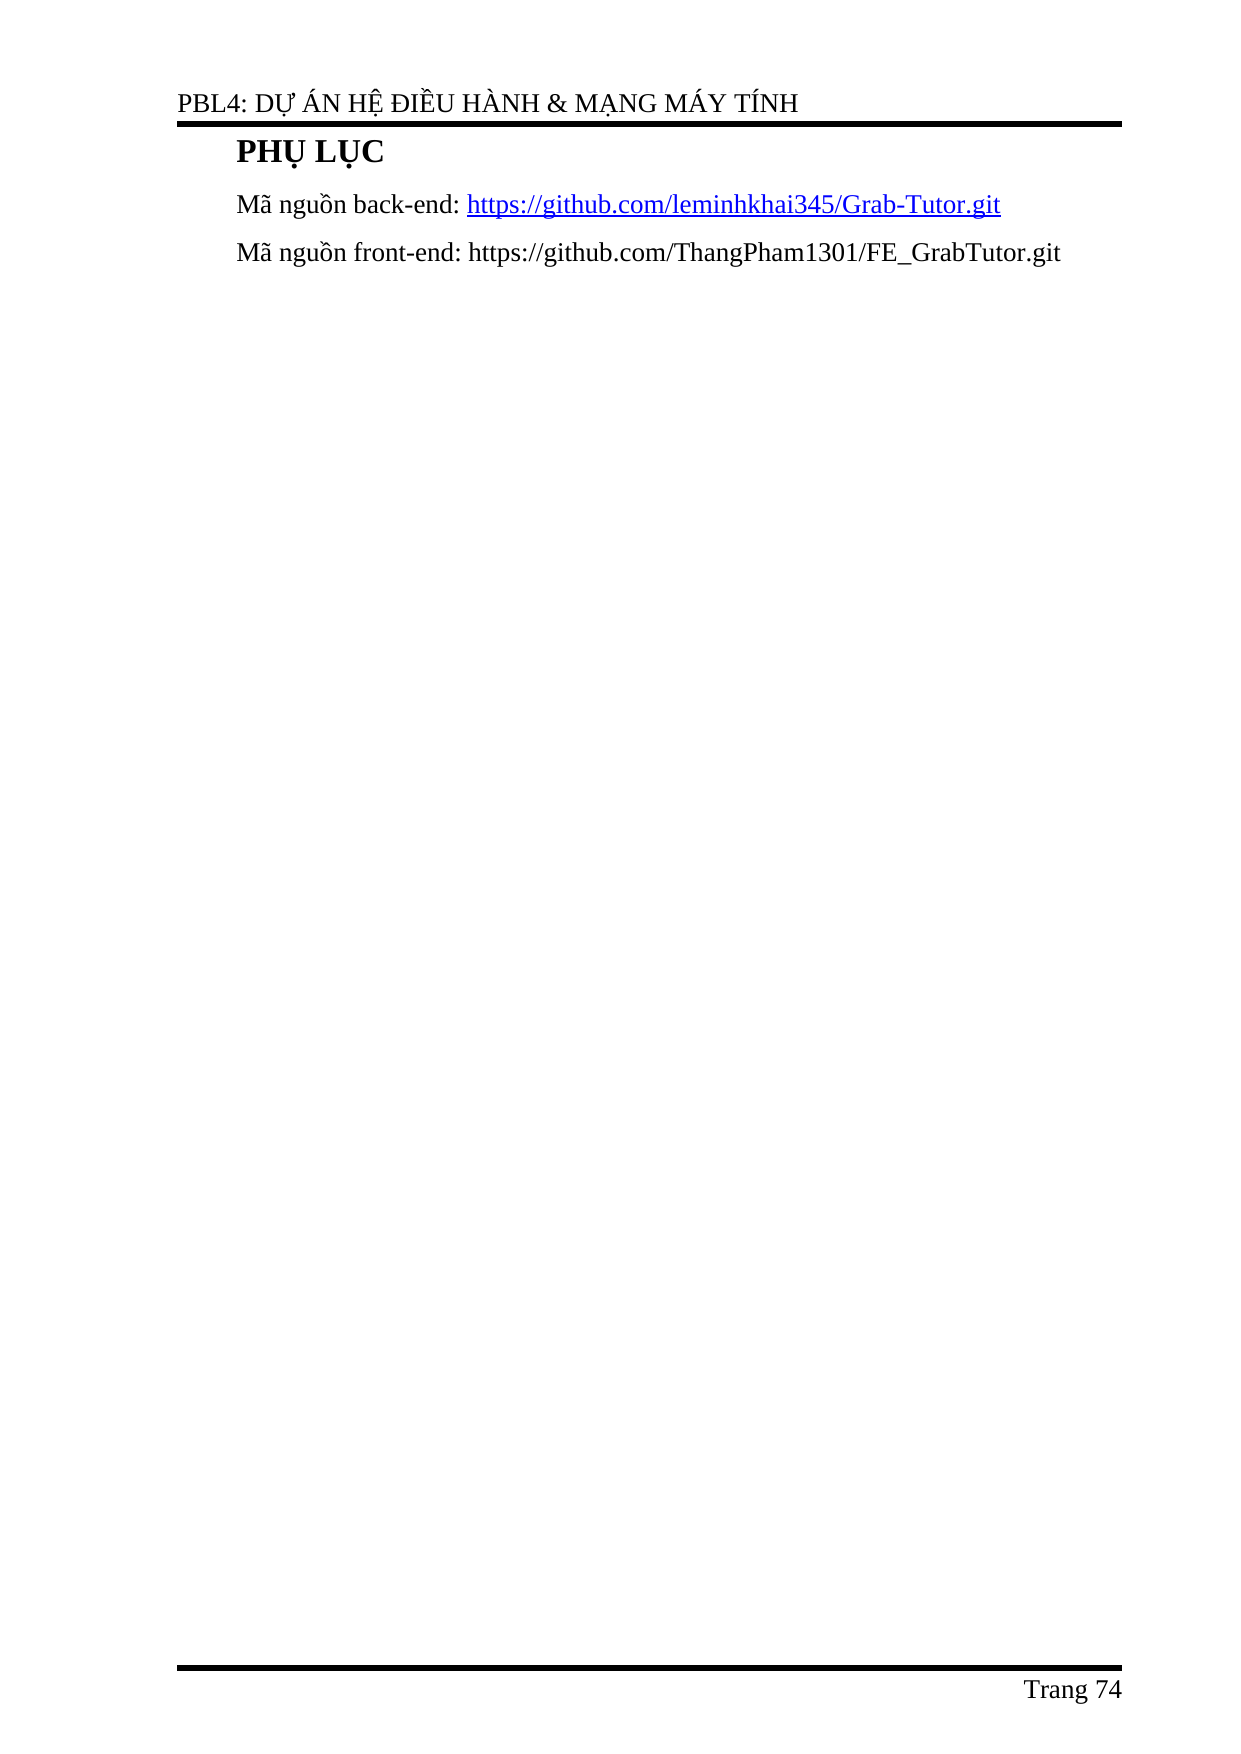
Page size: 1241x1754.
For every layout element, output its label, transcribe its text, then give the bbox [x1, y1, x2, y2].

text Mã nguồn front-end: https://github.com/ThangPham1301/FE_GrabTutor.git [177, 236, 1122, 267]
text Mã nguồn back-end: https://github.com/leminhkhai345/Grab-Tutor.git [177, 188, 1122, 219]
title PHỤ LỤC [177, 132, 1122, 170]
